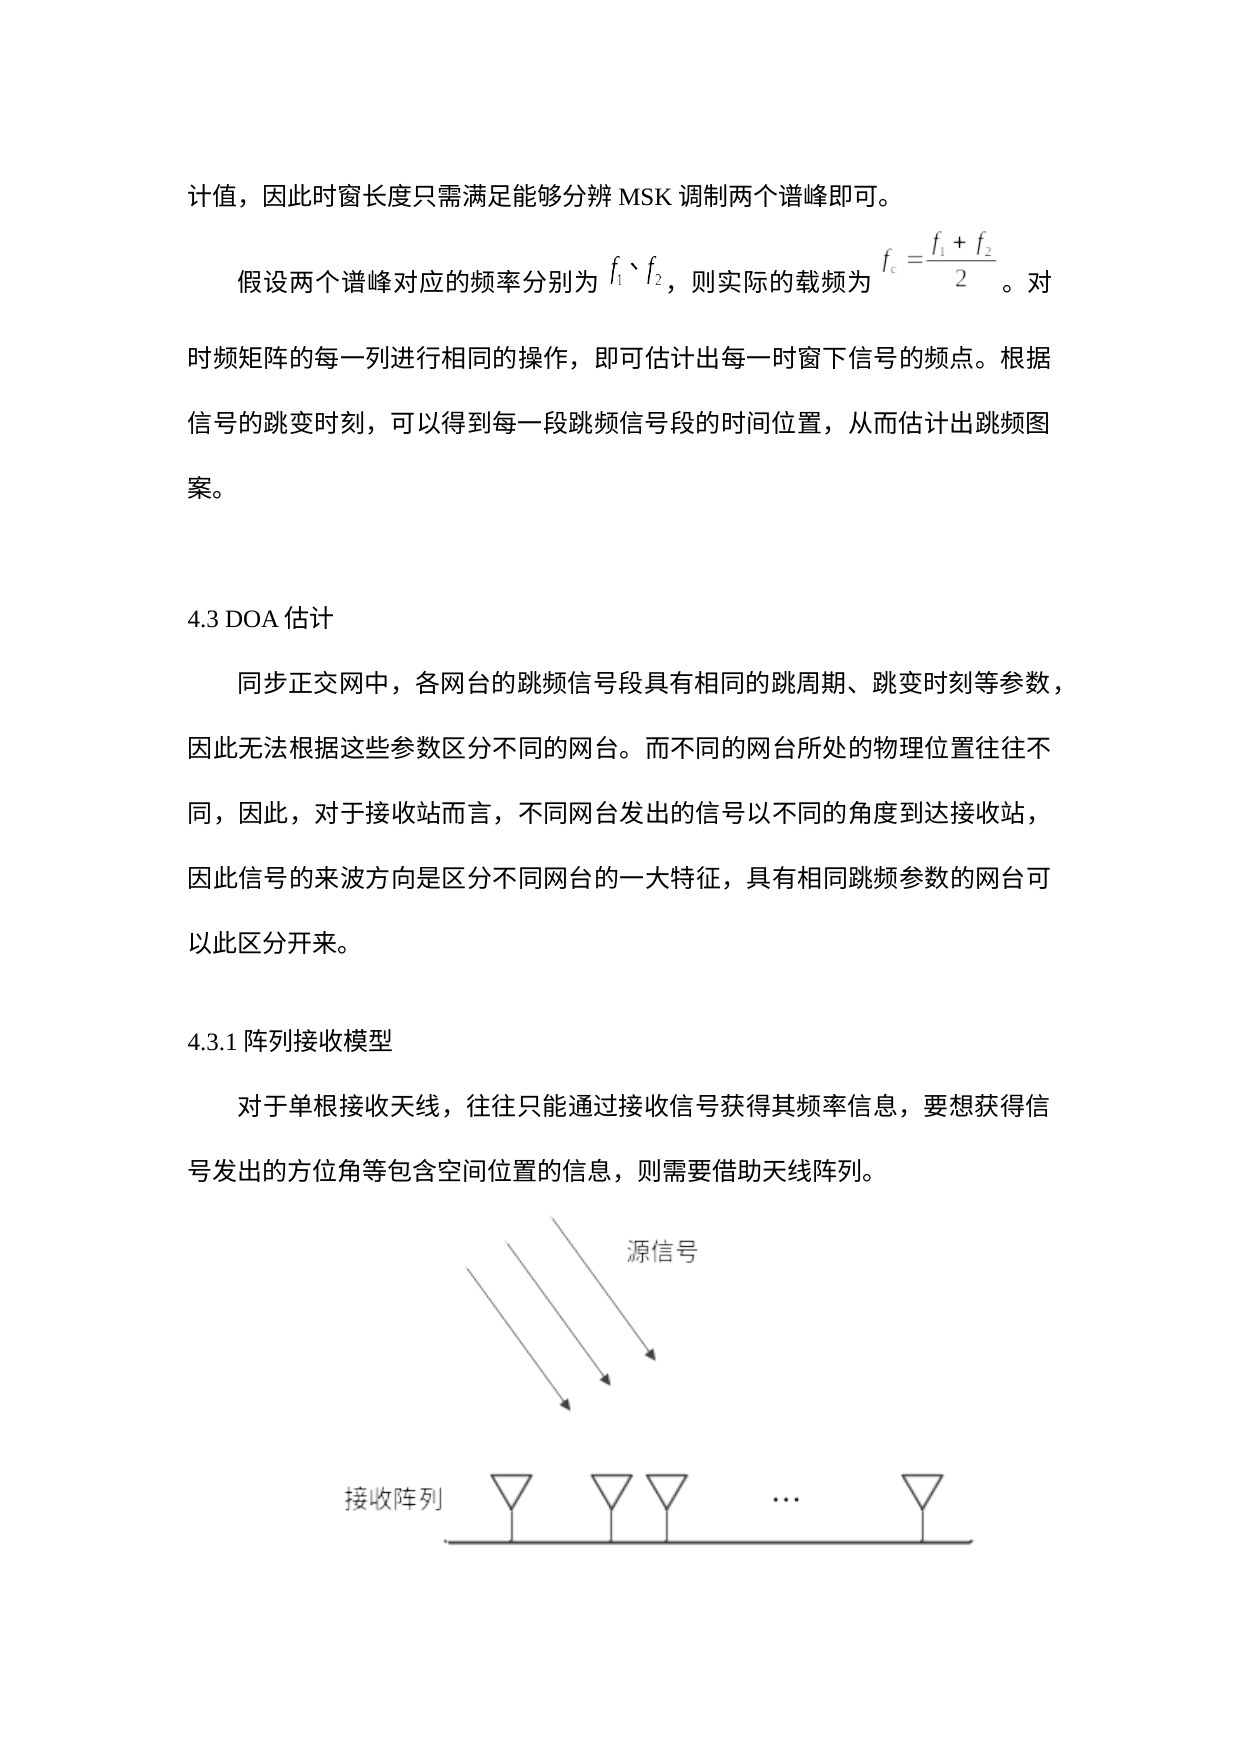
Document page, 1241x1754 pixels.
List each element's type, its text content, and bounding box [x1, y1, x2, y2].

text 对于单根接收天线，往往只能通过接收信号获得其频率信息，要想获得信号发出的方位角等包含空间位置的信息，则需要借助天线阵列。 [187, 1072, 1053, 1202]
text 假设两个谱峰对应的频率分别为，则实际的载频为。对时频矩阵的每一列进行相同的操作，即可估计出每一时窗下信号的频点。根据信号的跳变时刻，可以得到每一段跳频信号段的时间位置，从而估计出跳频图案。 [187, 227, 1053, 519]
text 4.3 DOA 估计 [187, 584, 1053, 649]
text 4.3.1 阵列接收模型 [187, 1007, 1053, 1072]
text 同步正交网中，各网台的跳频信号段具有相同的跳周期、跳变时刻等参数，因此无法根据这些参数区分不同的网台。而不同的网台所处的物理位置往往不同，因此，对于接收站而言，不同网台发出的信号以不同的角度到达接收站，因此信号的来波方向是区分不同网台的一大特征，具有相同跳频参数的网台可以此区分开来。 [187, 649, 1053, 974]
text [187, 162, 1053, 227]
